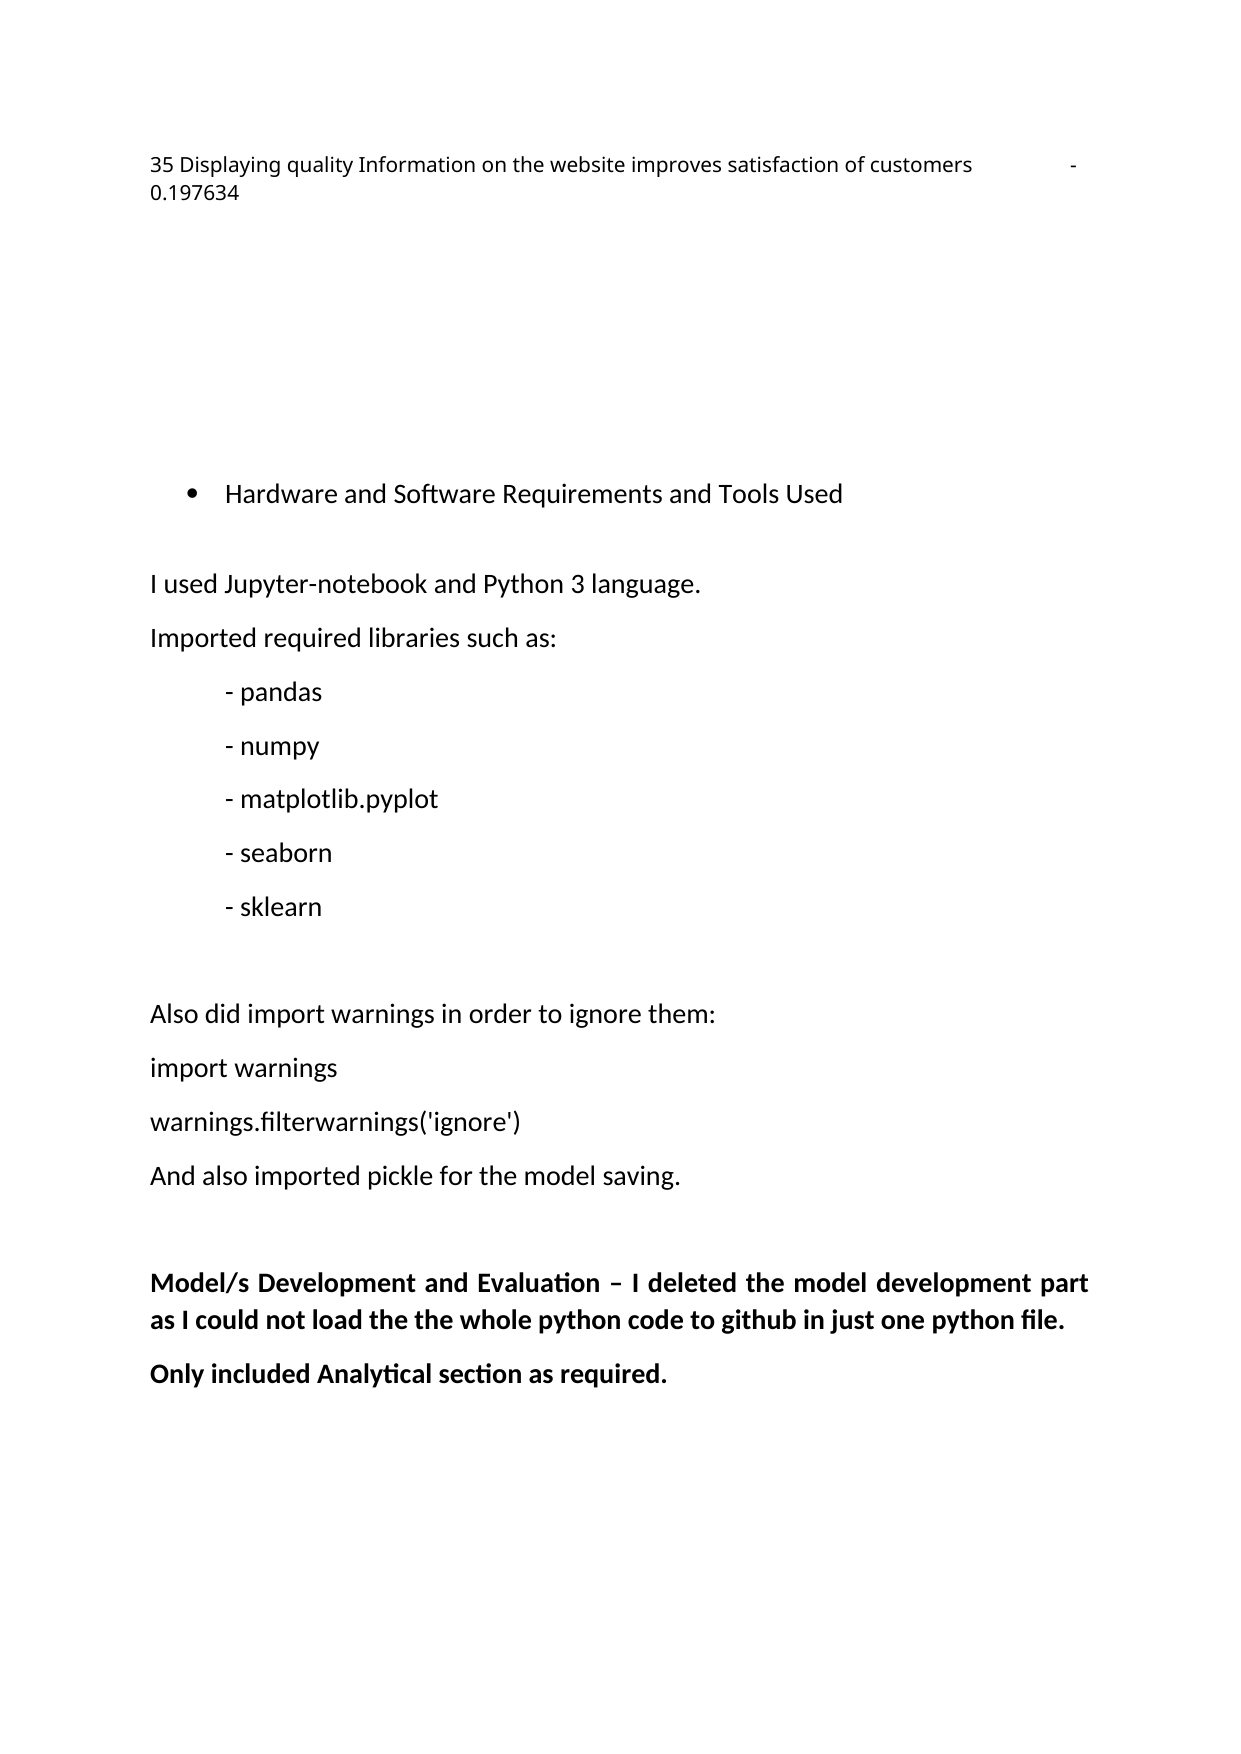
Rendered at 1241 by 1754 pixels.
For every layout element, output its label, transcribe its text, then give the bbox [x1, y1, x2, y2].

text import warnings [150, 1050, 1090, 1084]
list Hardware and Software Requirements and Tools Used [187, 476, 1090, 510]
text Model/s Development and Evaluation – I deleted the model development part as I could not load the the whole python code to github in just one python file. [150, 1265, 1090, 1337]
text - matplotlib.pyplot [225, 781, 1090, 816]
text Also did import warnings in order to ignore them: [150, 996, 1090, 1031]
text - sklearn [225, 889, 1090, 923]
text And also imported pickle for the model saving. [150, 1158, 1090, 1192]
text 35 Displaying quality Information on the website improves satisfaction of customers -0.197634 [150, 150, 1090, 207]
text Only included Analytical section as required. [150, 1356, 1090, 1390]
text warnings.filterwarnings('ignore') [150, 1104, 1090, 1138]
text - pandas [225, 674, 1090, 708]
text I used Jupyter-notebook and Python 3 language. [150, 566, 1090, 601]
text - seaborn [225, 835, 1090, 869]
text - numpy [225, 728, 1090, 762]
text Imported required libraries such as: [150, 620, 1090, 654]
